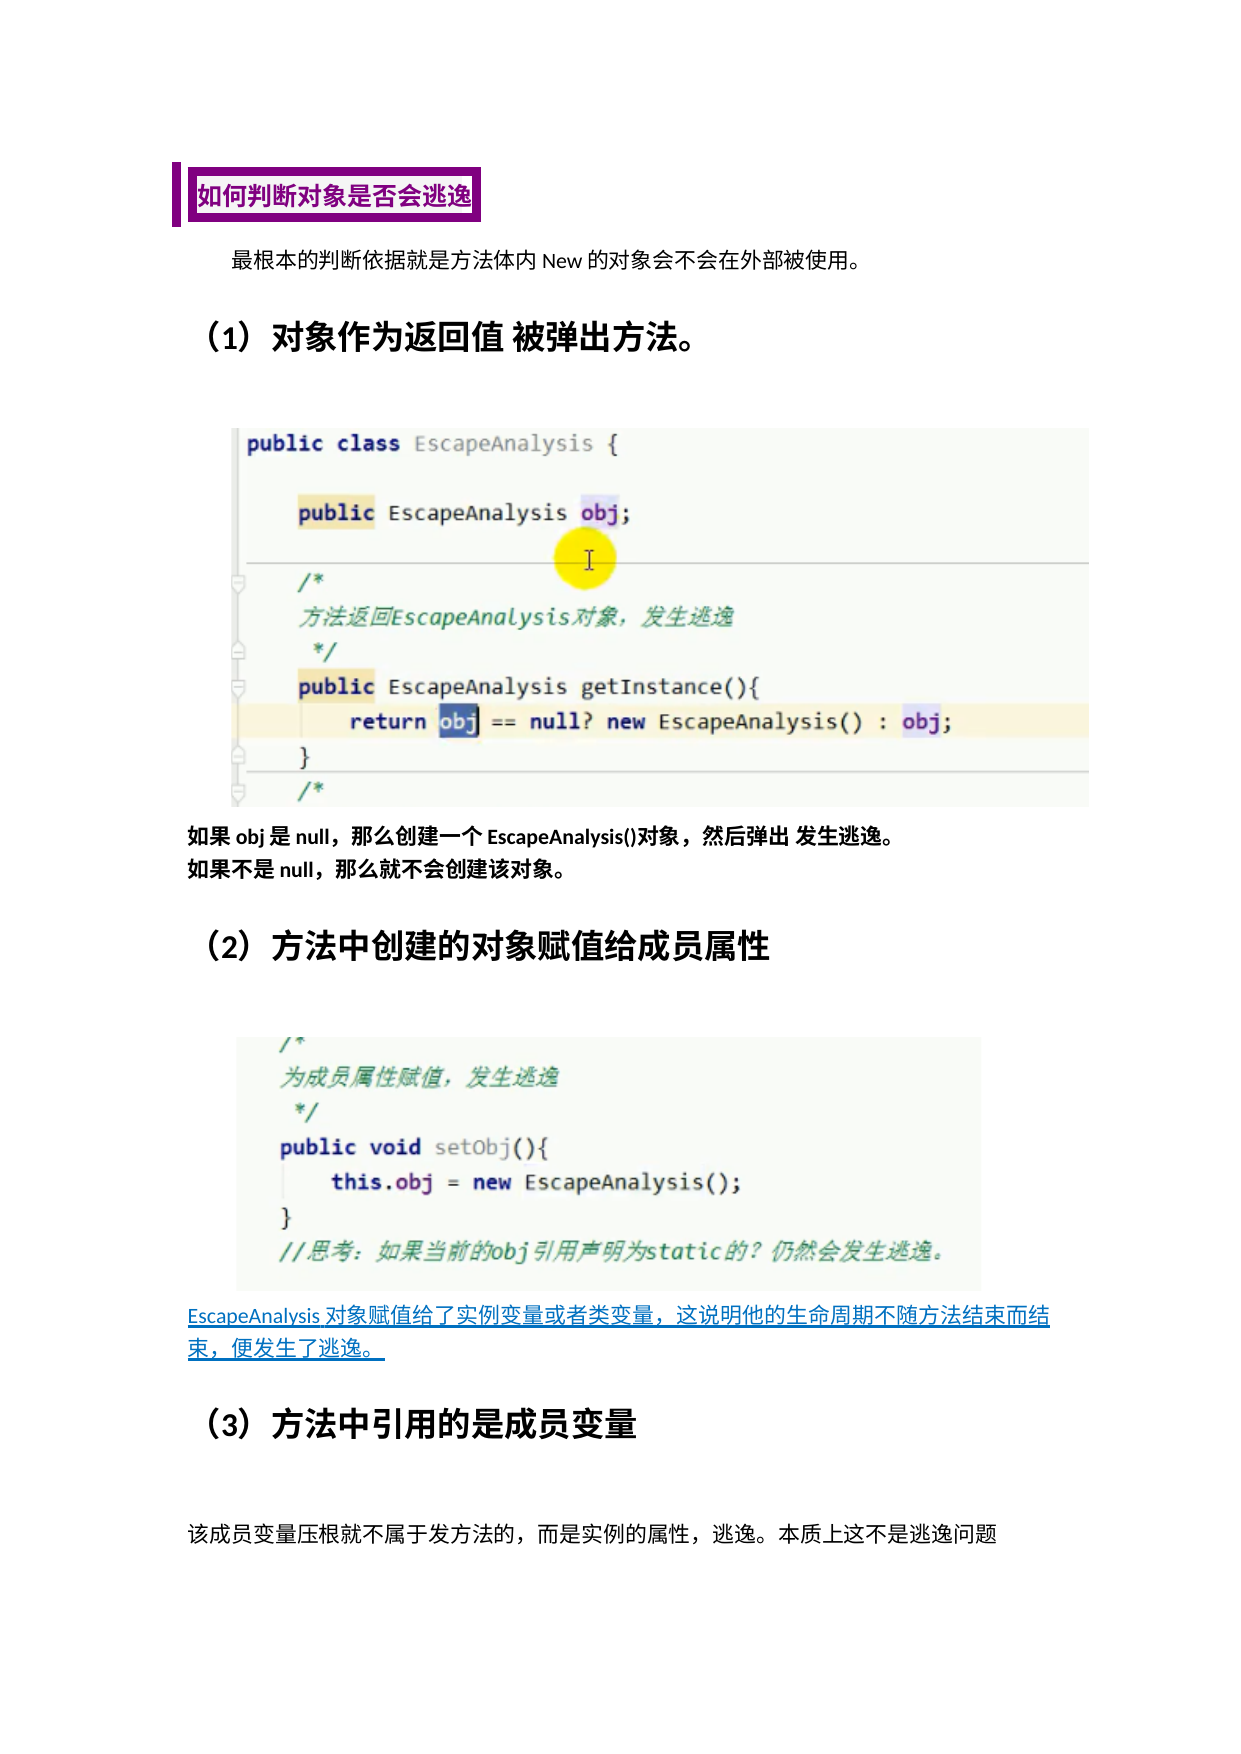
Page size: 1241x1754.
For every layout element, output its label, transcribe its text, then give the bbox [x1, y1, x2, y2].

subtitle 如何判断对象是否会逃逸 [187, 162, 1053, 227]
text 最根本的判断依据就是方法体内New的对象会不会在外部被使用。 [187, 243, 1053, 275]
list 该成员变量压根就不属于发方法的，而是实例的属性，逃逸。本质上这不是逃逸问题 [187, 1517, 1053, 1549]
text 如果obj是null，那么创建一个EscapeAnalysis()对象，然后弹出 发生逃逸。 [187, 819, 1053, 851]
subtitle （2）方法中创建的对象赋值给成员属性 [187, 911, 1053, 976]
subtitle （1）对象作为返回值 被弹出方法。 [187, 302, 1053, 367]
subtitle （3）方法中引用的是成员变量 [187, 1390, 1053, 1455]
text EscapeAnalysis对象赋值给了实例变量或者类变量，这说明他的生命周期不随方法结束而结束，便发生了逃逸。 [187, 1298, 1053, 1363]
picture [231, 428, 1089, 807]
picture [236, 1037, 982, 1291]
text 如果不是null，那么就不会创建该对象。 [187, 851, 1053, 884]
